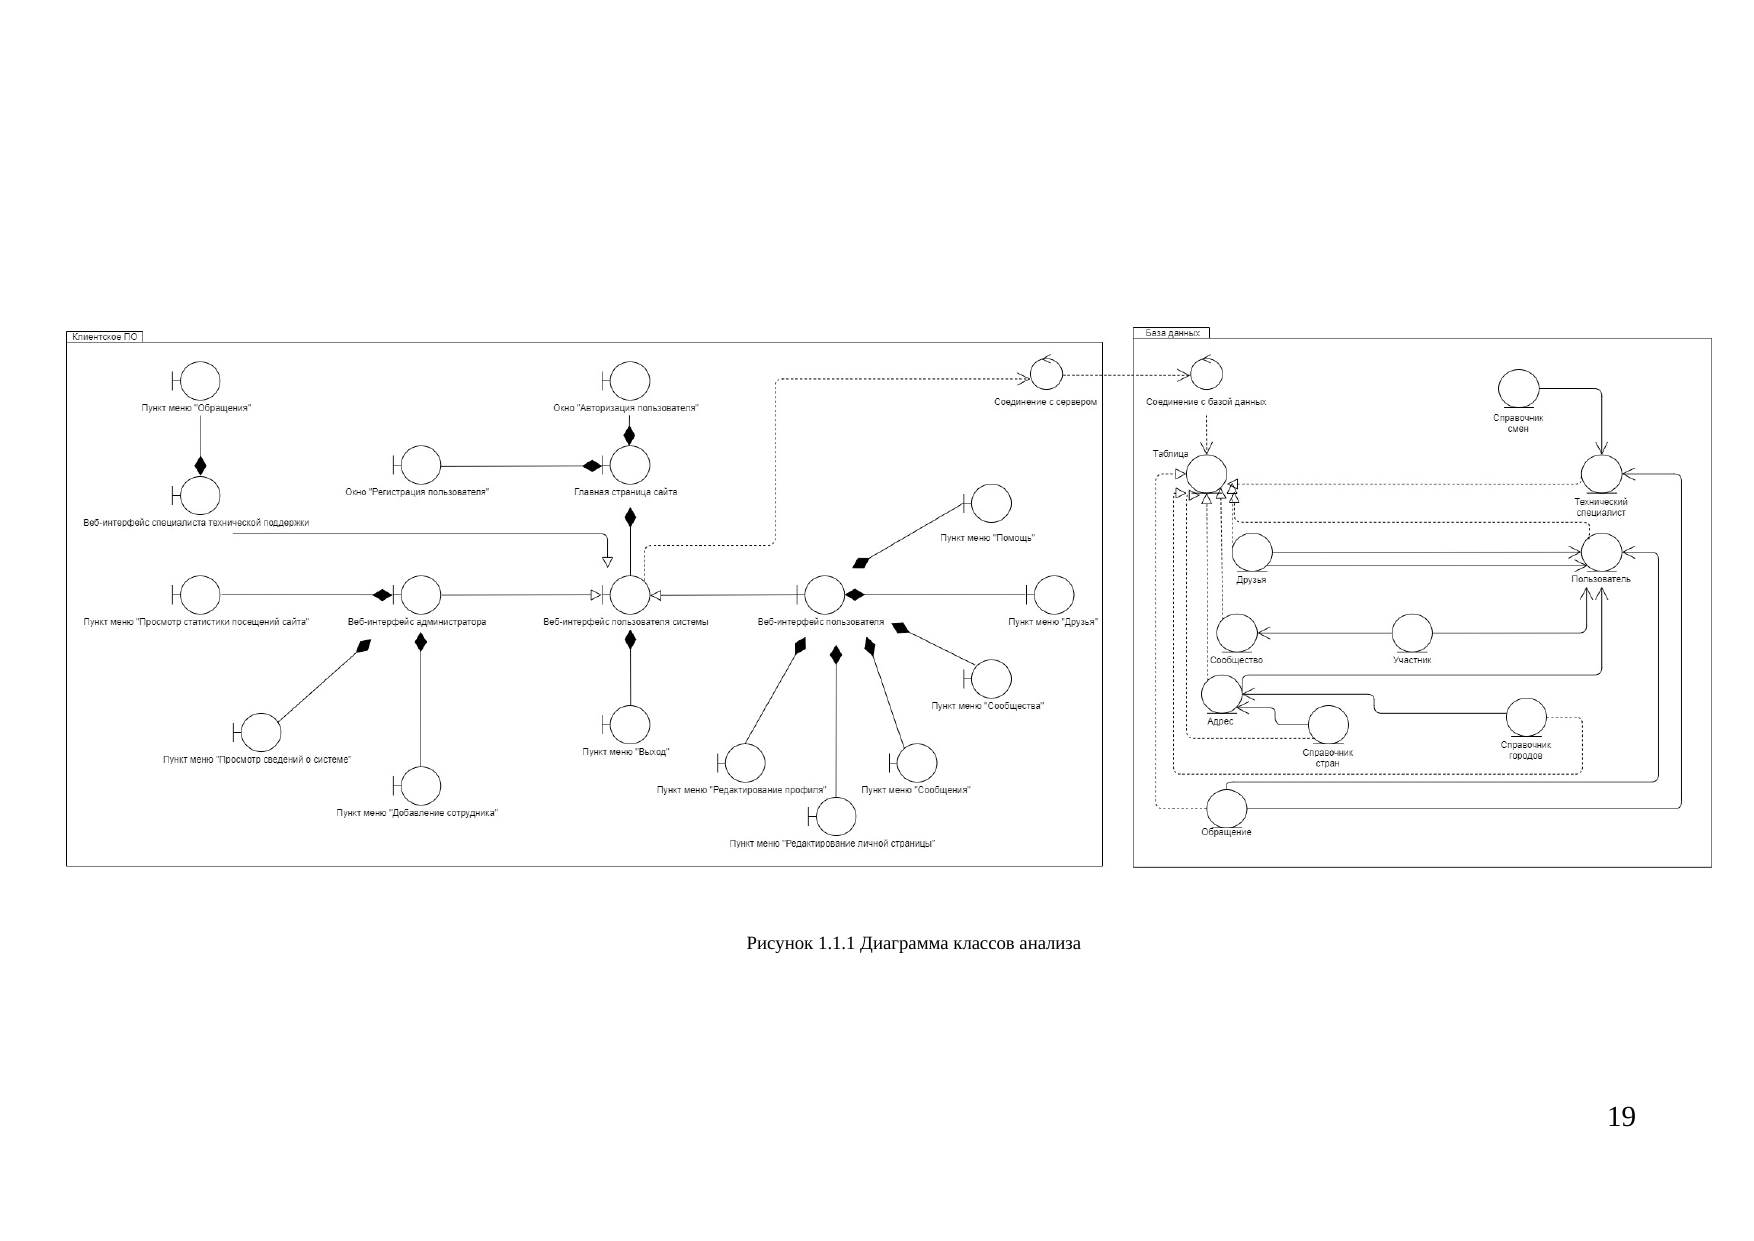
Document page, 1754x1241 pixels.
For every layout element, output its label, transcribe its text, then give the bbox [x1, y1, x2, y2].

picture [66, 300, 1712, 912]
